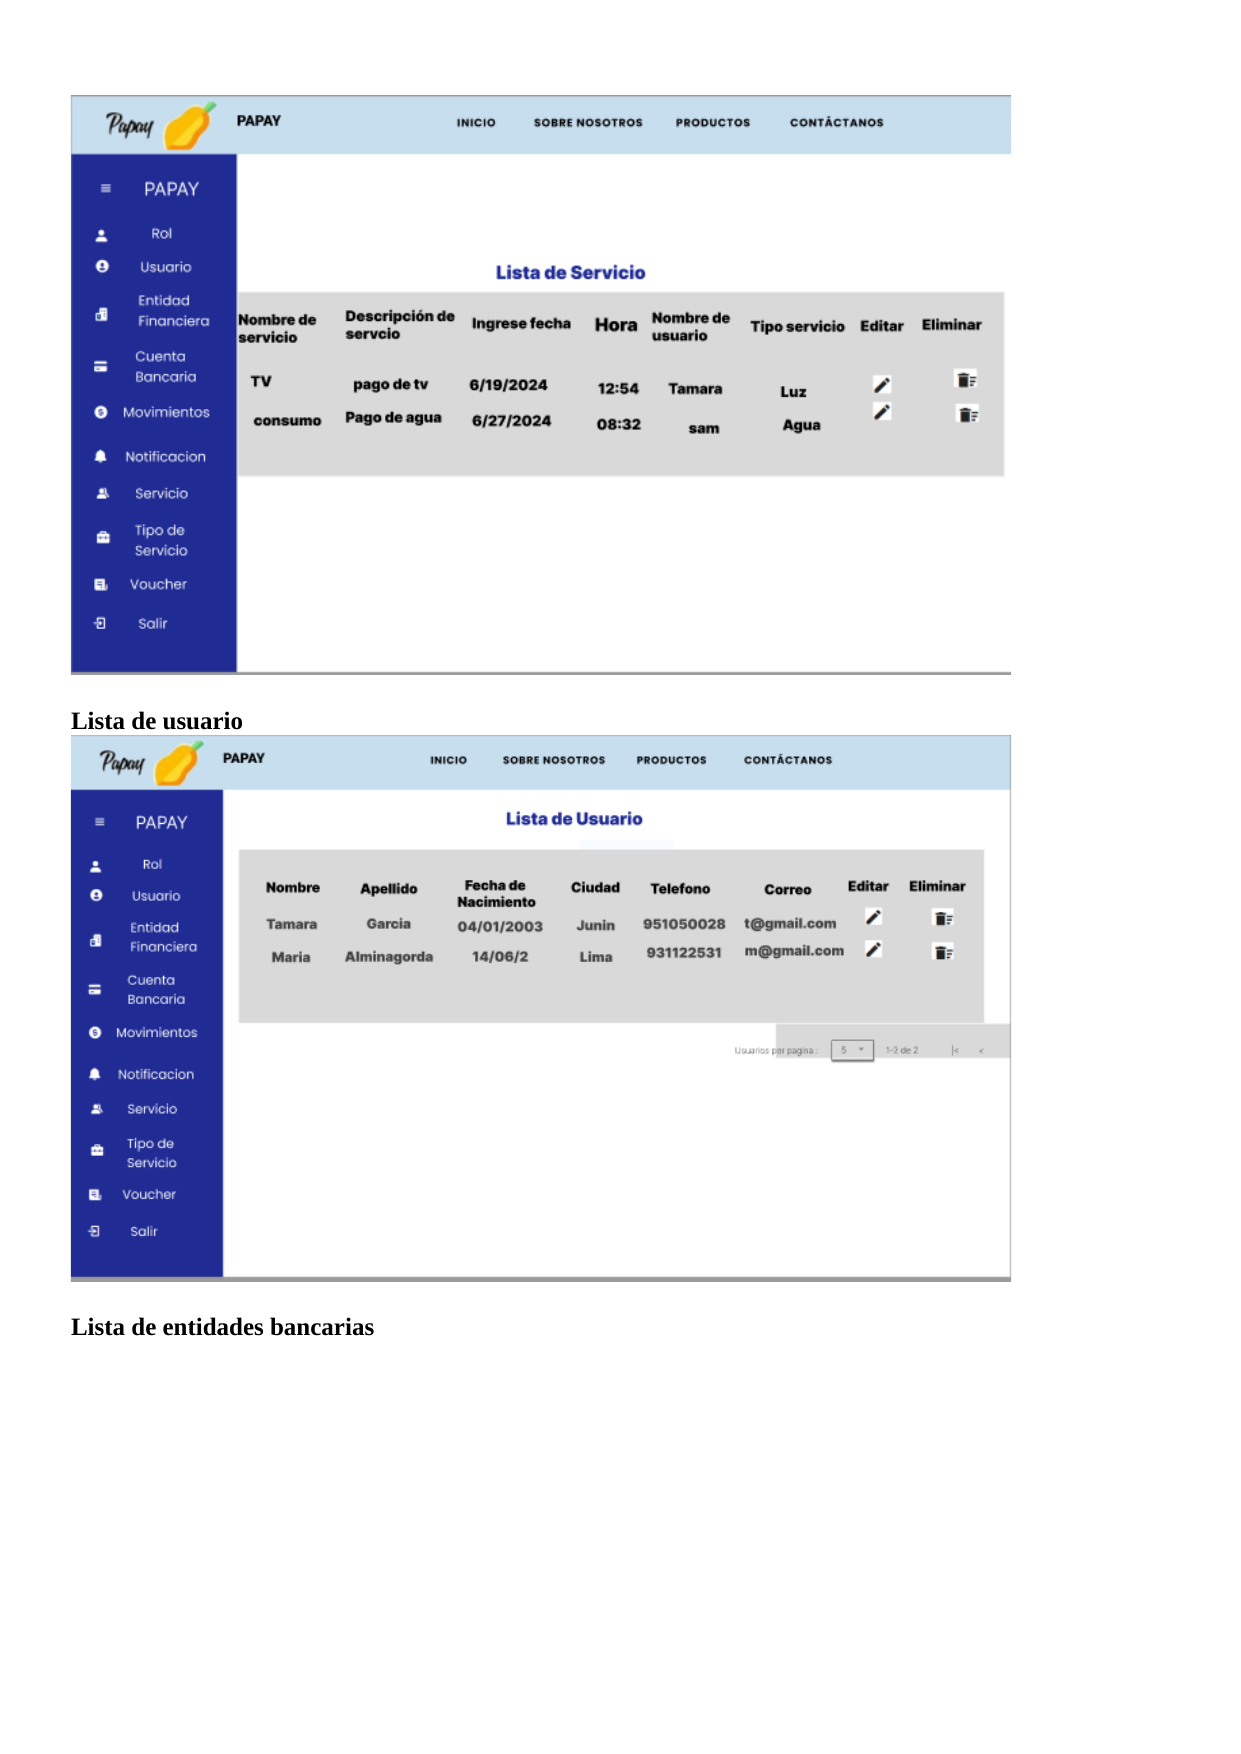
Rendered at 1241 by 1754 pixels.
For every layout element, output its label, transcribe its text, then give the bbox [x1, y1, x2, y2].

text Lista de usuario [71, 706, 1059, 734]
picture [70, 735, 1012, 1282]
picture [70, 95, 1012, 675]
text Lista de entidades bancarias [71, 1312, 1059, 1341]
